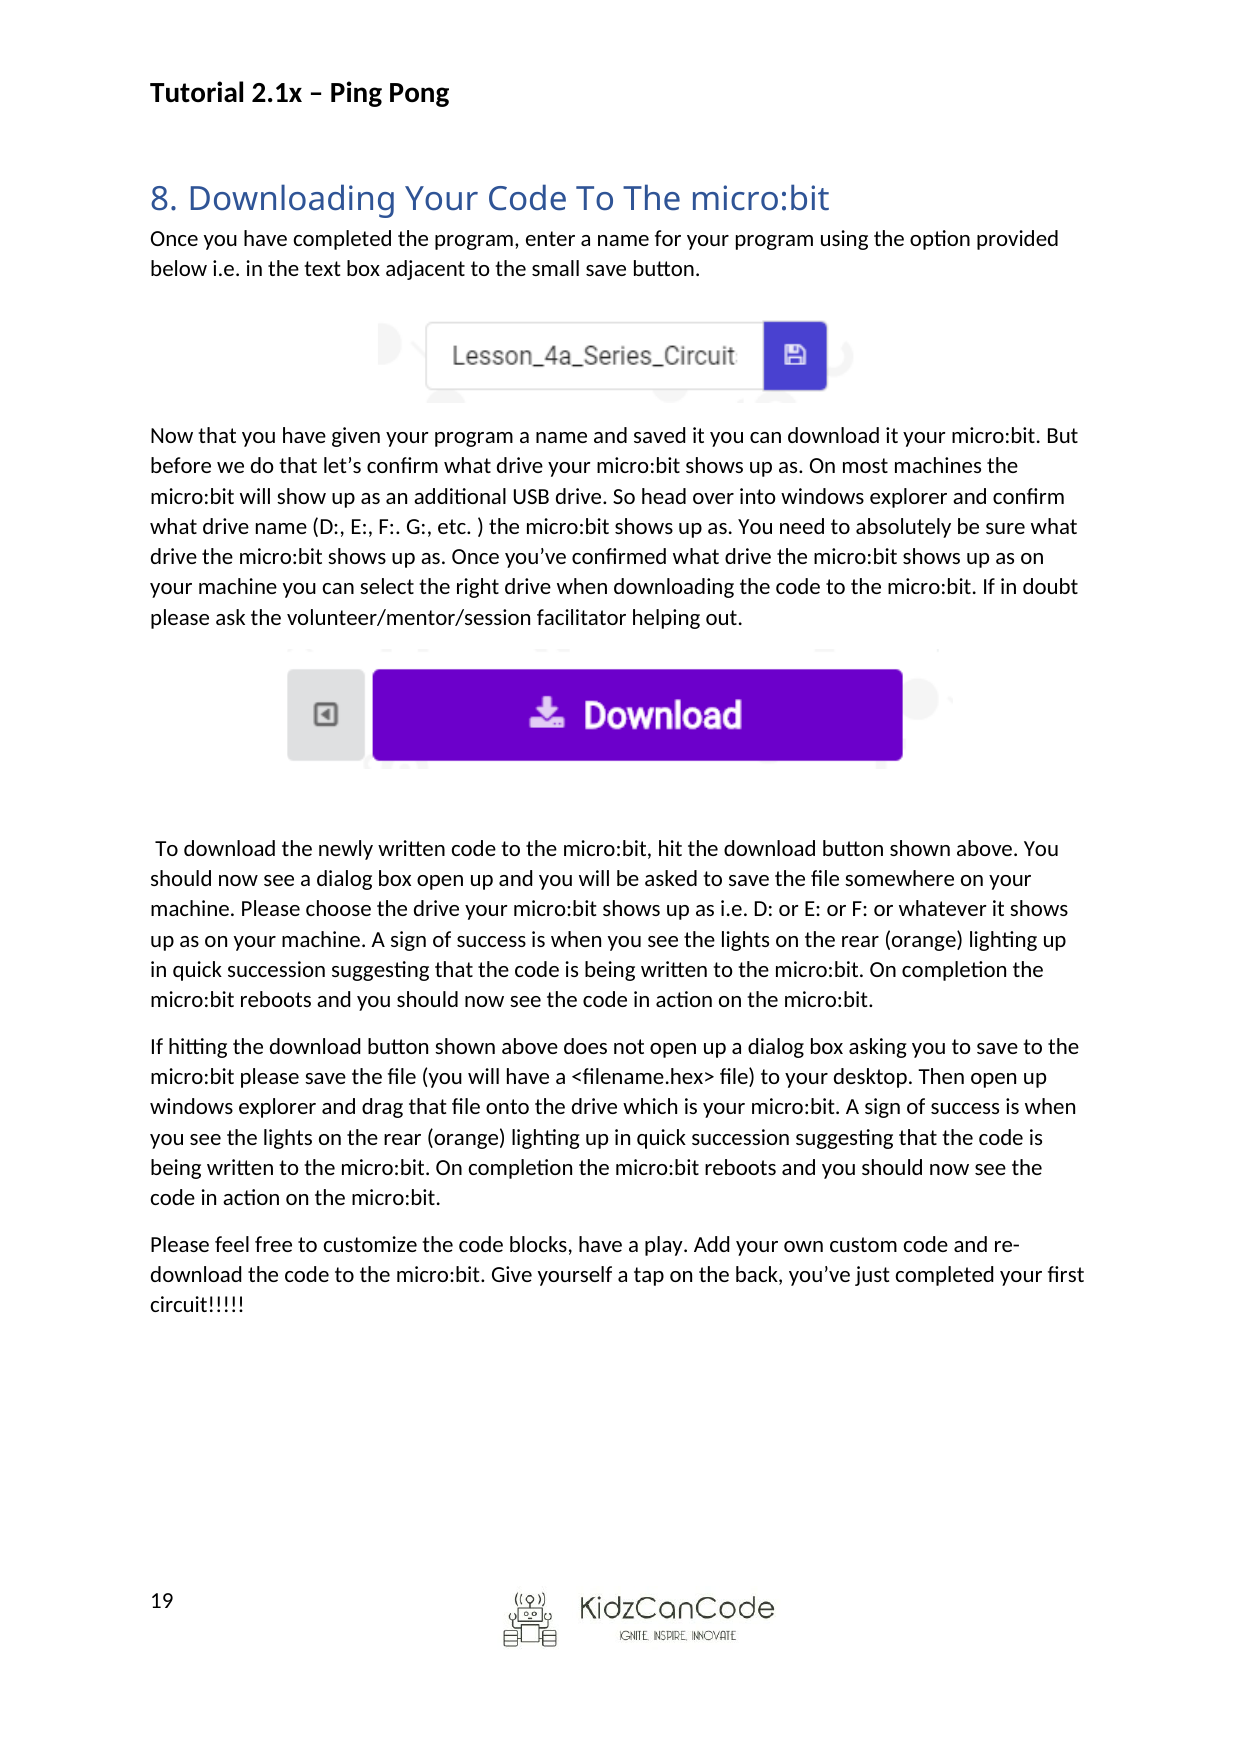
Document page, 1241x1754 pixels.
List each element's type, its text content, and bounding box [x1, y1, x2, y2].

subtitle Downloading Your Code To The micro:bit [150, 175, 1090, 220]
picture [287, 649, 953, 769]
text Now that you have given your program a name and saved it you can download it your micro:bit. But before we do that let’s confirm what drive your micro:bit shows up as. On most machines the micro:bit will show up as an additional USB drive. So head over into windows explorer and confirm what drive name (D:, E:, F:. G:, etc. ) the micro:bit shows up as. You need to absolutely be sure what drive the micro:bit shows up as. Once you’ve confirmed what drive the micro:bit shows up as on your machine you can select the right drive when downloading the code to the micro:bit. If in doubt please ask the volunteer/mentor/session facilitator helping out. [150, 421, 1090, 631]
text If hitting the download button shown above does not open up a dialog box asking you to save to the micro:bit please save the file (you will have a <filename.hex> file) to your desktop. Then open up windows explorer and drag that file onto the drive which is your micro:bit. A sign of success is when you see the lights on the rear (orange) lighting up in quick succession suggesting that the code is being written to the micro:bit. On completion the micro:bit reboots and you should now see the code in action on the micro:bit. [150, 1032, 1090, 1211]
text Once you have completed the program, enter a name for your program using the option provided below i.e. in the text box adjacent to the small save button. [150, 224, 1090, 282]
text Please feel free to customize the code blocks, have a play. Add your own custom code and re-download the code to the micro:bit. Give yourself a tap on the back, you’ve just completed your first circuit!!!!! [150, 1230, 1090, 1318]
picture [497, 1586, 781, 1653]
picture [377, 301, 863, 403]
text To download the newly written code to the micro:bit, hit the download button shown above. You should now see a dialog box open up and you will be asked to save the file somewhere on your machine. Please choose the drive your micro:bit shows up as i.e. D: or E: or F: or whatever it shows up as on your machine. A sign of success is when you see the lights on the rear (orange) lighting up in quick succession suggesting that the code is being written to the micro:bit. On completion the micro:bit reboots and you should now see the code in action on the micro:bit. [150, 834, 1090, 1013]
